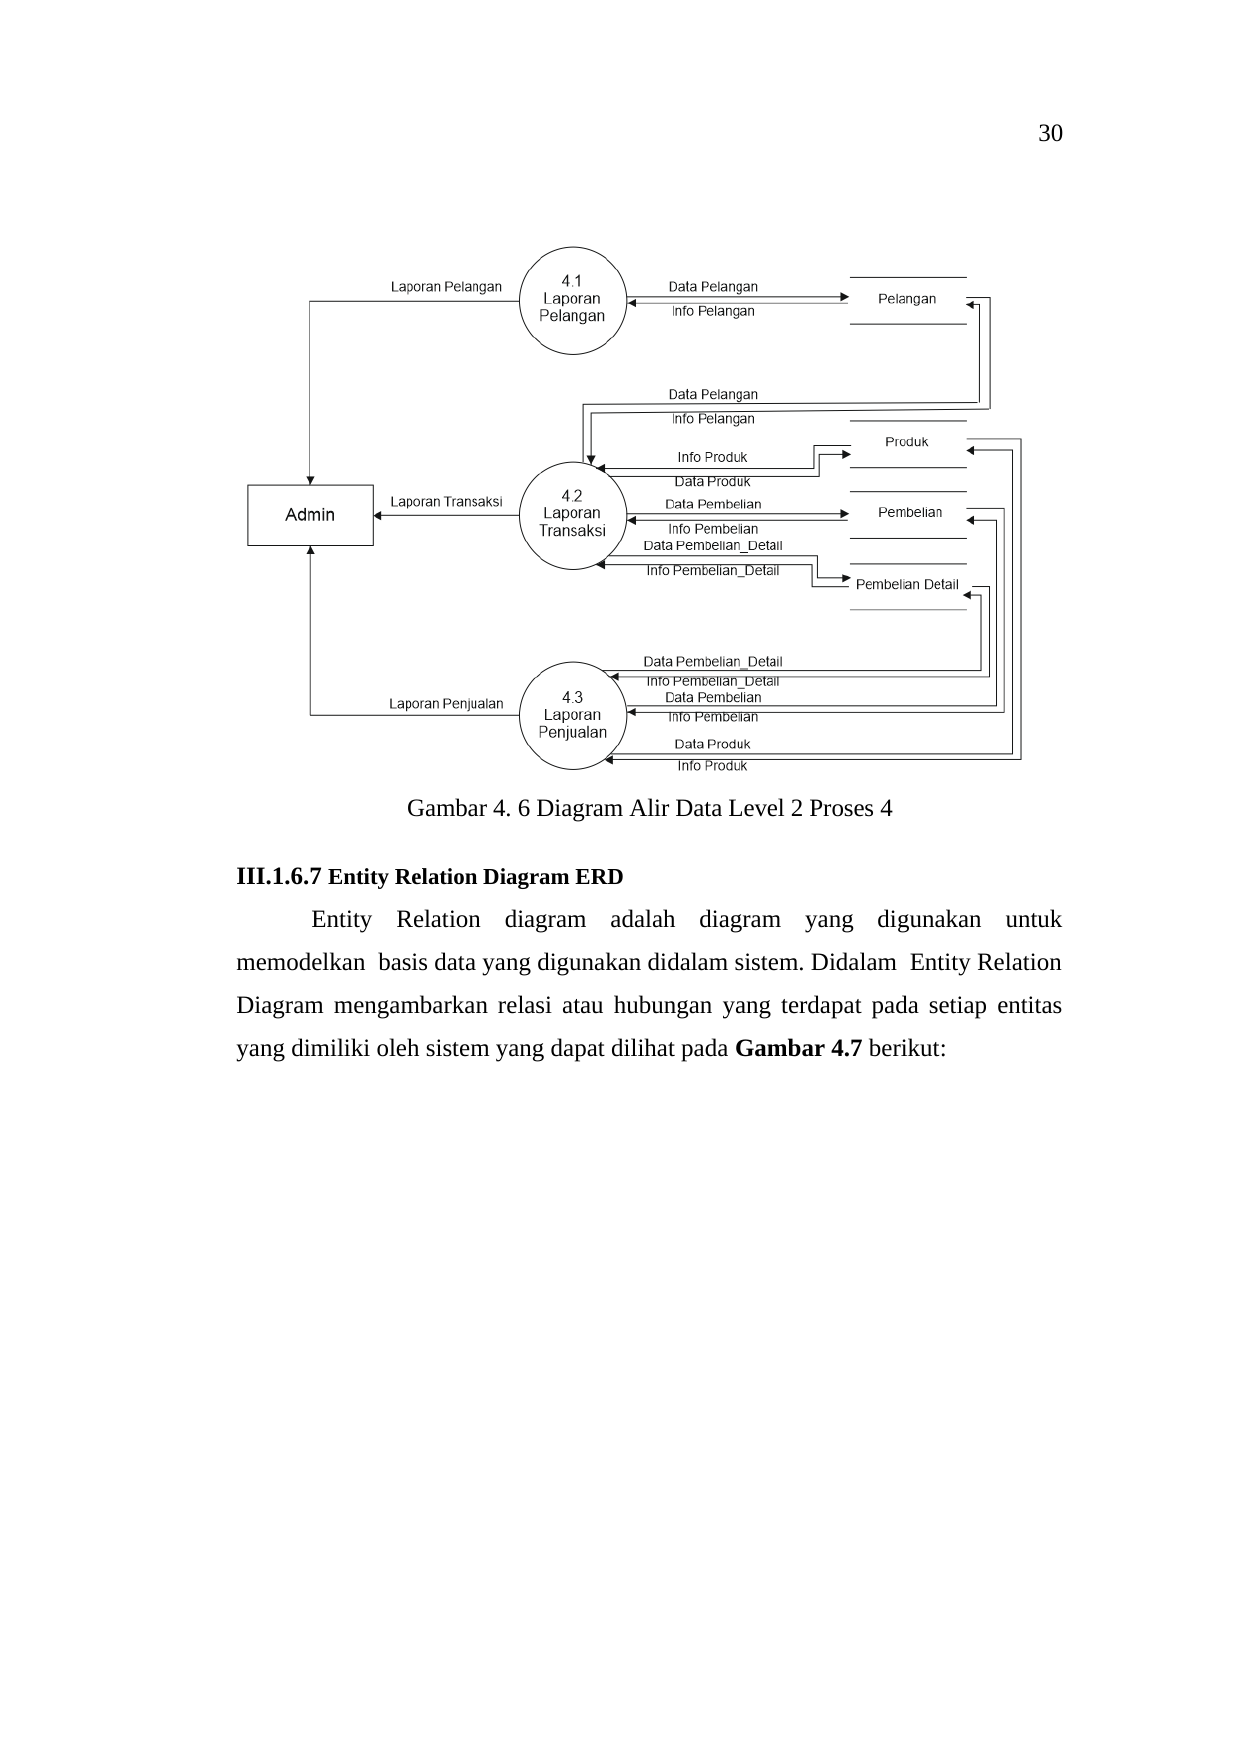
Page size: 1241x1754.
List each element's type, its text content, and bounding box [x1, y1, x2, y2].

text Entity Relation diagram adalah diagram yang digunakan untuk memodelkan basis data yang digunakan didalam sistem. Didalam Entity Relation Diagram mengambarkan relasi atau hubungan yang terdapat pada setiap entitas yang dimiliki oleh sistem yang dapat dilihat pada Gambar 4.7 berikut: [236, 904, 1063, 1062]
subtitle Entity Relation Diagram ERD [236, 861, 1063, 889]
